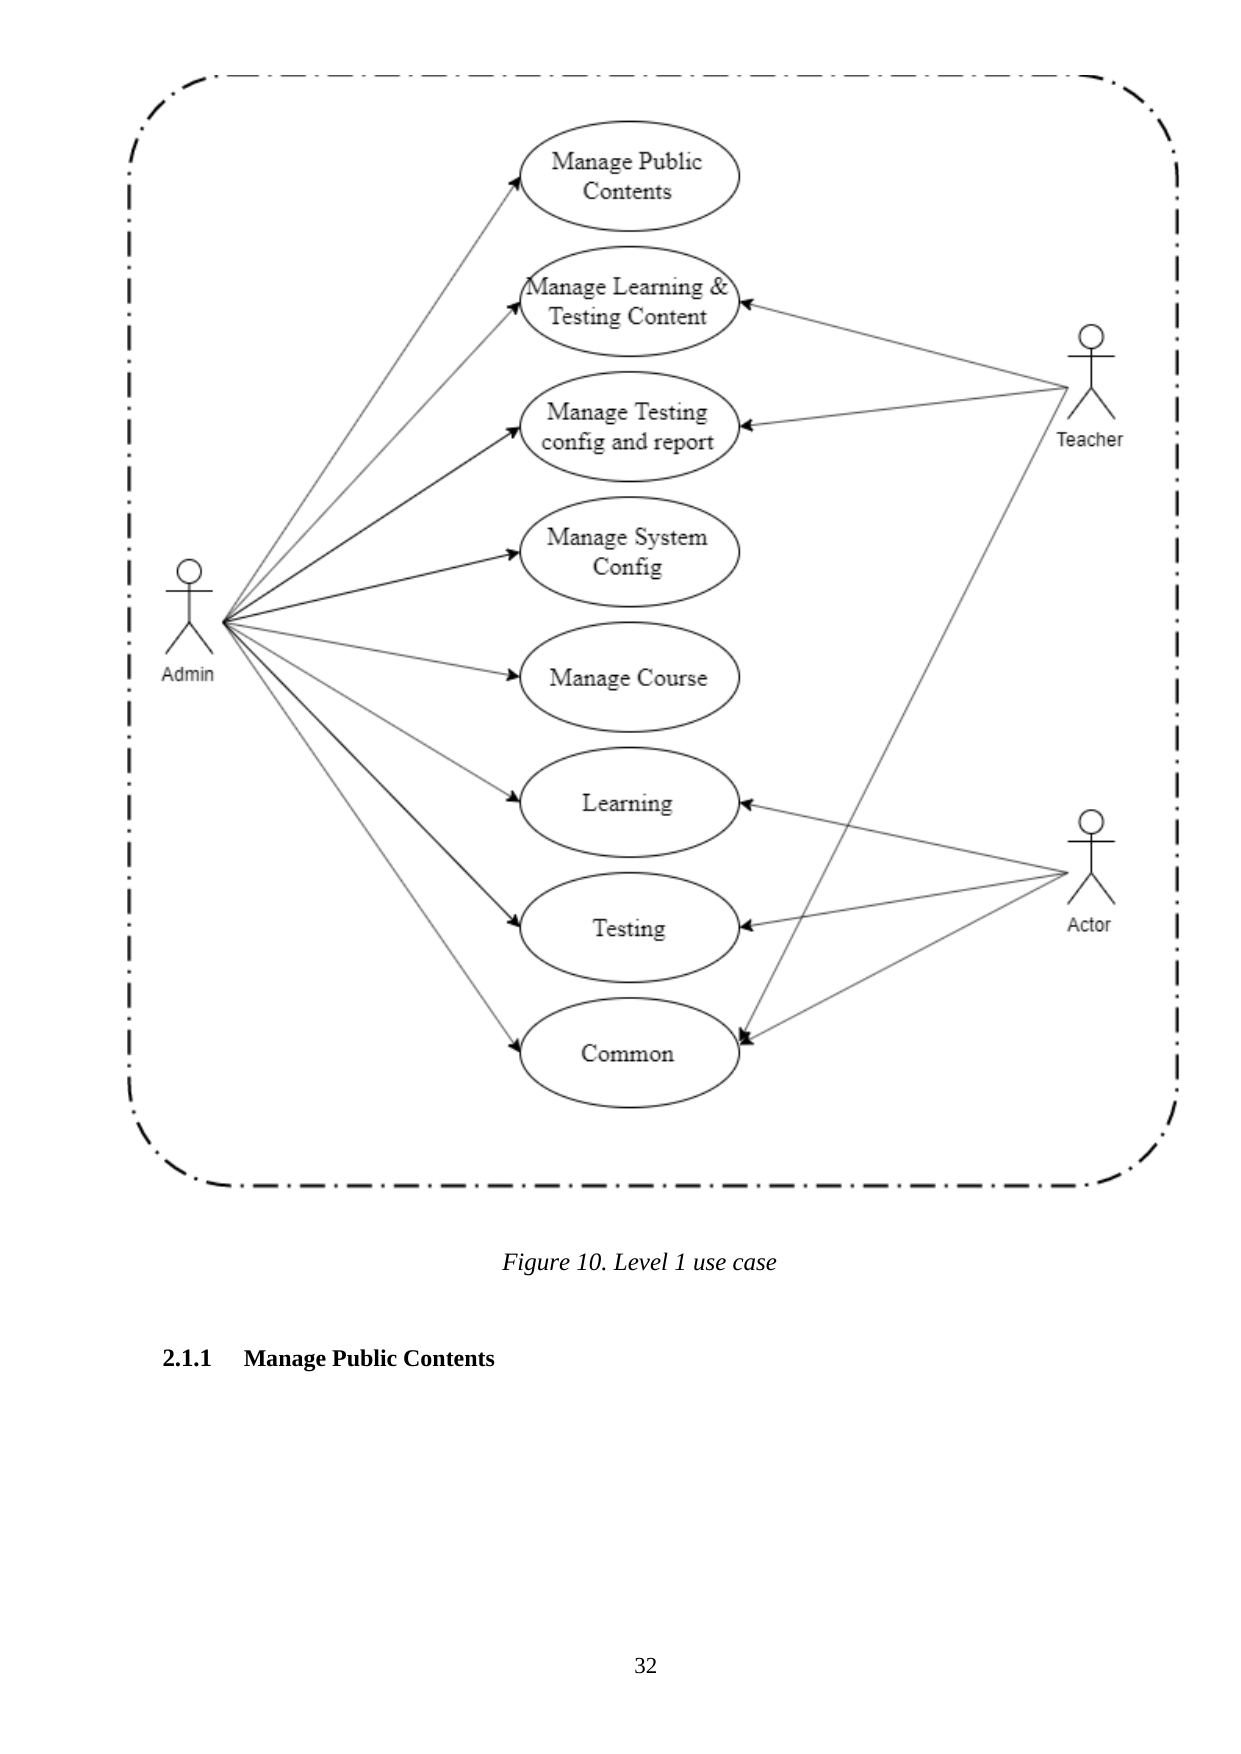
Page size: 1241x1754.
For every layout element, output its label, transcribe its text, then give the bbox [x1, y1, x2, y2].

list Manage Public Contents [162, 1343, 1152, 1371]
text Figure 10. Level 1 use case [127, 1247, 1152, 1276]
picture [127, 75, 1180, 1190]
